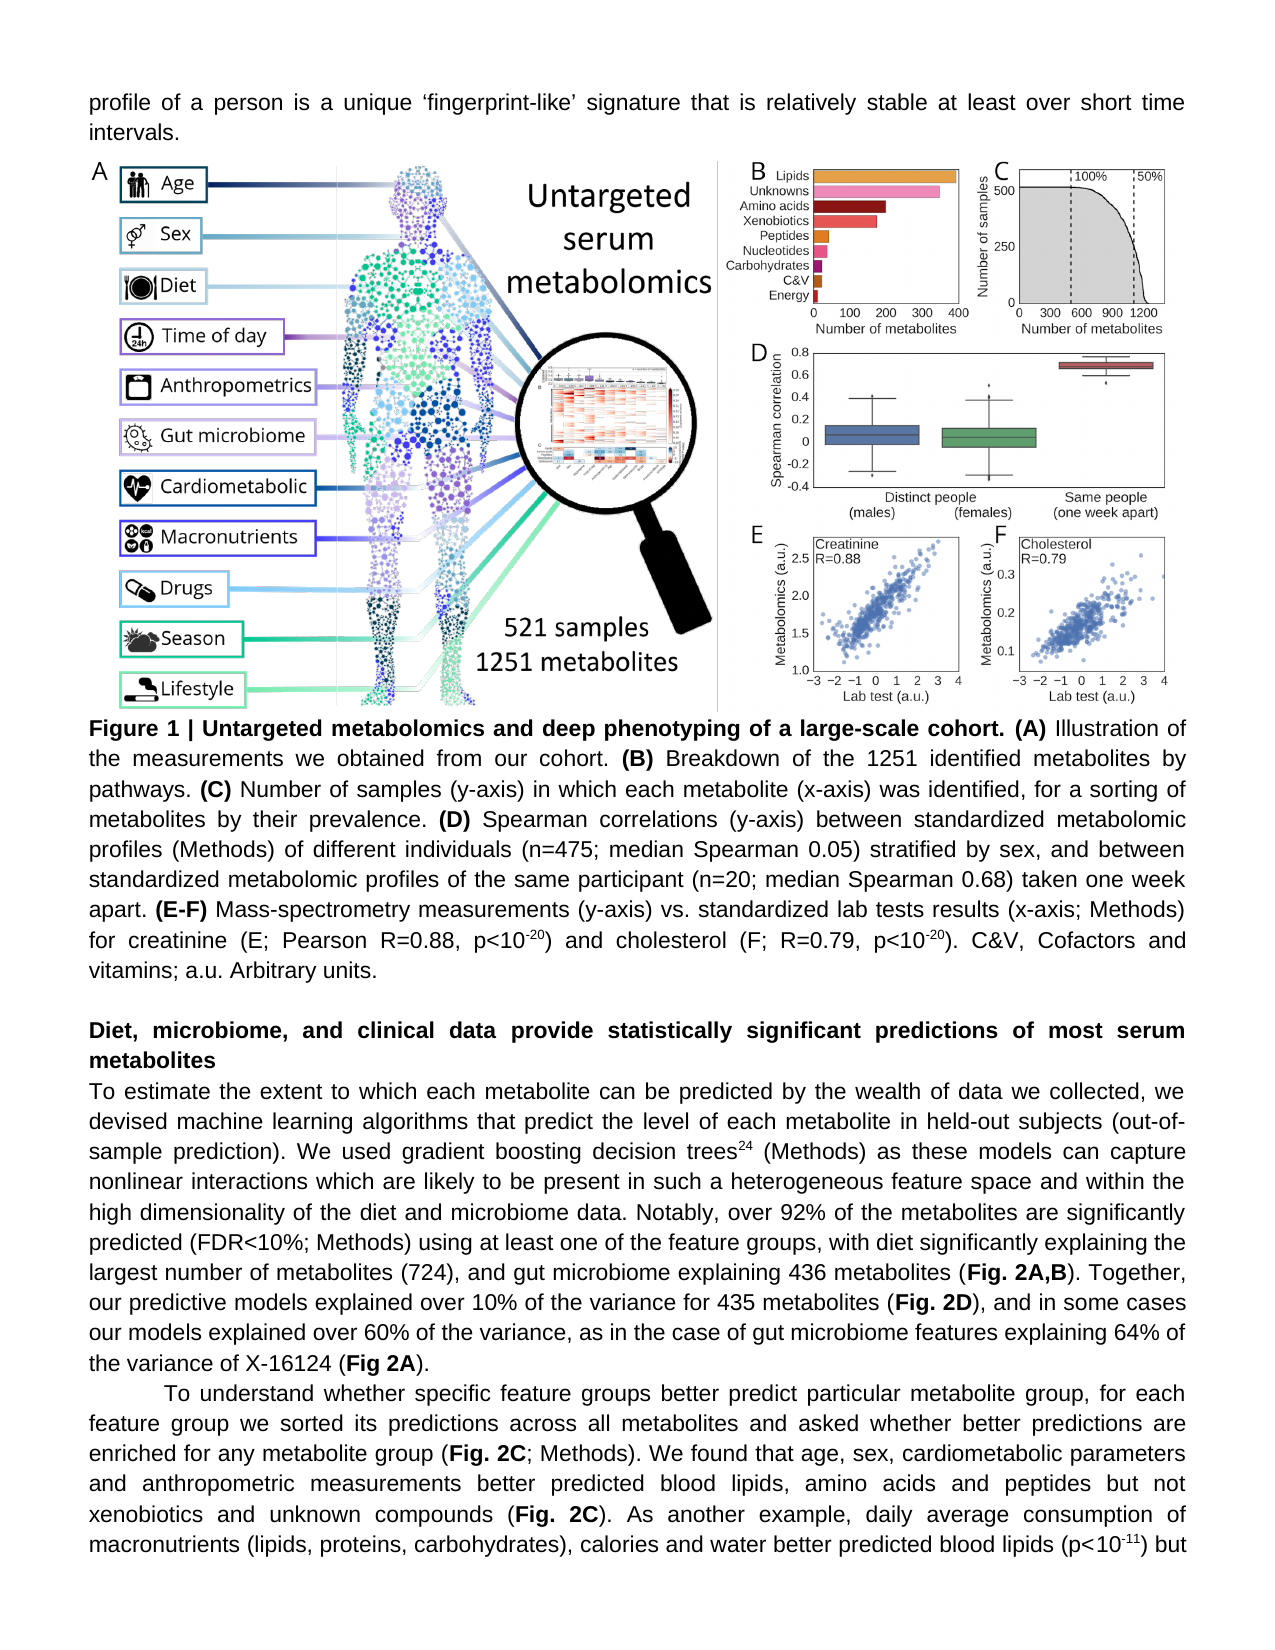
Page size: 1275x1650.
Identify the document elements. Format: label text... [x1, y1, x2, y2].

picture [88, 148, 1176, 712]
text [88, 1420, 1187, 1557]
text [88, 88, 1187, 145]
text Diet, microbiome, and clinical data provide statistically significant predictions of most serum metabolites [88, 1017, 1187, 1074]
text To estimate the extent to which each metabolite can be predicted by the wealth of data we collected, we devised machine learning algorithms that predict the level of each metabolite in held-out subjects (out-of-sample prediction). We used gradient boosting decision trees24 (Methods) as these models can capture nonlinear interactions which are likely to be present in such a heterogeneous feature space and within the high dimensionality of the diet and microbiome data. Notably, over 92% of the metabolites are significantly predicted (FDR<10%; Methods) using at least one of the feature groups, with diet significantly explaining the largest number of metabolites (724), and gut microbiome explaining 436 metabolites (Fig. 2A,B). Together, our predictive models explained over 10% of the variance for 435 metabolites (Fig. 2D), and in some cases our models explained over 60% of the variance, as in the case of gut microbiome features explaining 64% of the variance of X-16124 (Fig 2A). [88, 1078, 1187, 1376]
text Figure 1 | Untargeted metabolomics and deep phenotyping of a large-scale cohort. (A) Illustration of the measurements we obtained from our cohort. (B) Breakdown of the 1251 identified metabolites by pathways. (C) Number of samples (y-axis) in which each metabolite (x-axis) was identified, for a sorting of metabolites by their prevalence. (D) Spearman correlations (y-axis) between standardized metabolomic profiles (Methods) of different individuals (n=475; median Spearman 0.05) stratified by sex, and between standardized metabolomic profiles of the same participant (n=20; median Spearman 0.68) taken one week apart. (E-F) Mass-spectrometry measurements (y-axis) vs. standardized lab tests results (x-axis; Methods) for creatinine (E; Pearson R=0.88, p<10-20) and cholesterol (F; R=0.79, p<10-20). C&V, Cofactors and vitamins; a.u. Arbitrary units. [88, 715, 1187, 983]
